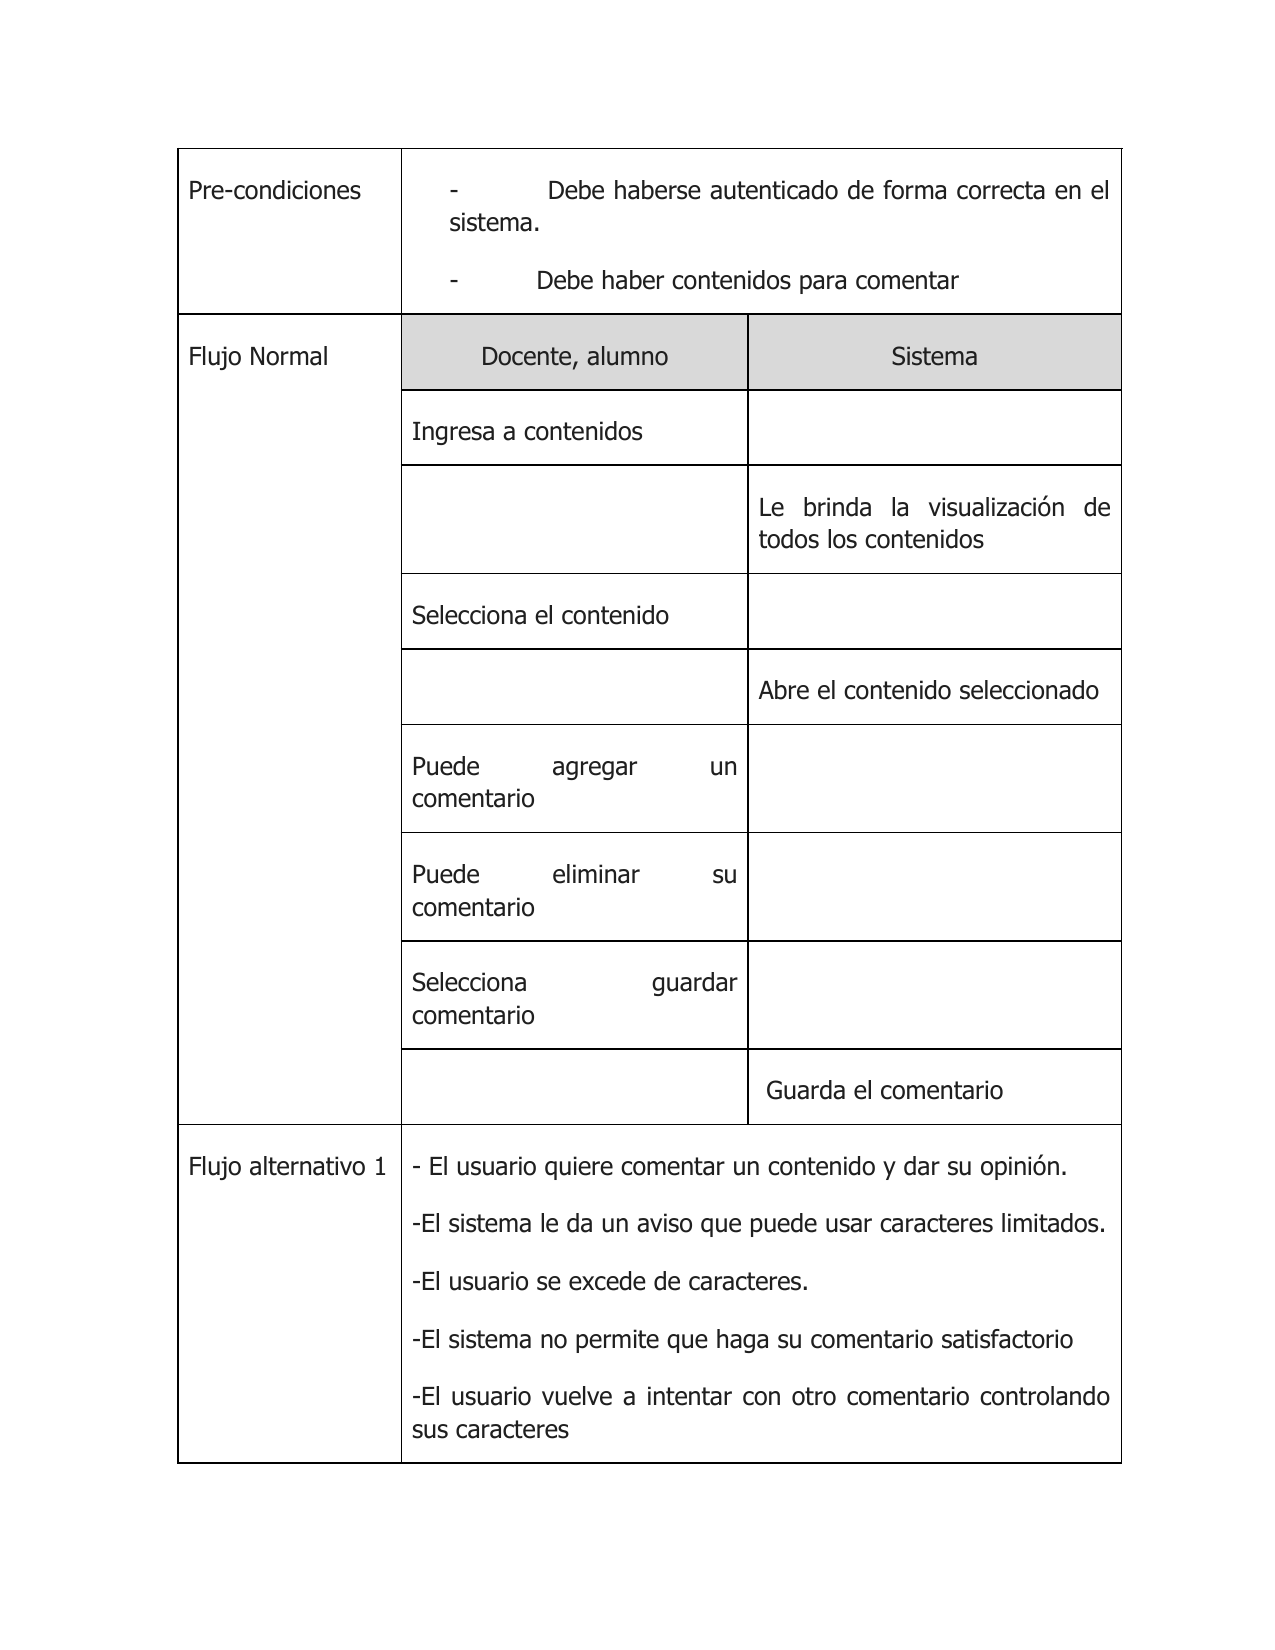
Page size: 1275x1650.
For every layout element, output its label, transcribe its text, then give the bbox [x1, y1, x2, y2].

table_cell Flujo Normal [179, 315, 401, 1124]
table_cell [402, 1050, 747, 1124]
table_cell [749, 391, 1121, 464]
table_cell - Debe haberse autenticado de forma correcta en el sistema. - Debe haber contenidos para comentar [402, 149, 1121, 313]
table_cell Pre-condiciones [179, 149, 401, 313]
table_cell Selecciona guardar comentario [402, 942, 747, 1048]
table_cell [402, 650, 747, 724]
table_cell Ingresa a contenidos [402, 391, 747, 464]
table_cell Sistema [749, 315, 1121, 389]
table_cell [749, 574, 1121, 648]
table_cell Le brinda la visualización de todos los contenidos [749, 466, 1121, 572]
table_cell Guarda el comentario [749, 1050, 1121, 1124]
table_cell Selecciona el contenido [402, 574, 747, 648]
table_cell Abre el contenido seleccionado [749, 650, 1121, 724]
table_cell Puede agregar un comentario [402, 725, 747, 832]
table_cell [402, 466, 747, 572]
table_cell [749, 833, 1121, 940]
table_cell Docente, alumno [402, 315, 747, 389]
table_cell [749, 725, 1121, 832]
table_cell - El usuario quiere comentar un contenido y dar su opinión. -El sistema le da un aviso que puede usar caracteres limitados. -El usuario se excede de caracteres. -El sistema no permite que haga su comentario satisfactorio -El usuario vuelve a intentar con otro comentario controlando sus caracteres [402, 1125, 1121, 1462]
table_cell [749, 942, 1121, 1048]
table_cell Flujo alternativo 1 [179, 1125, 401, 1462]
table_cell Puede eliminar su comentario [402, 833, 747, 940]
